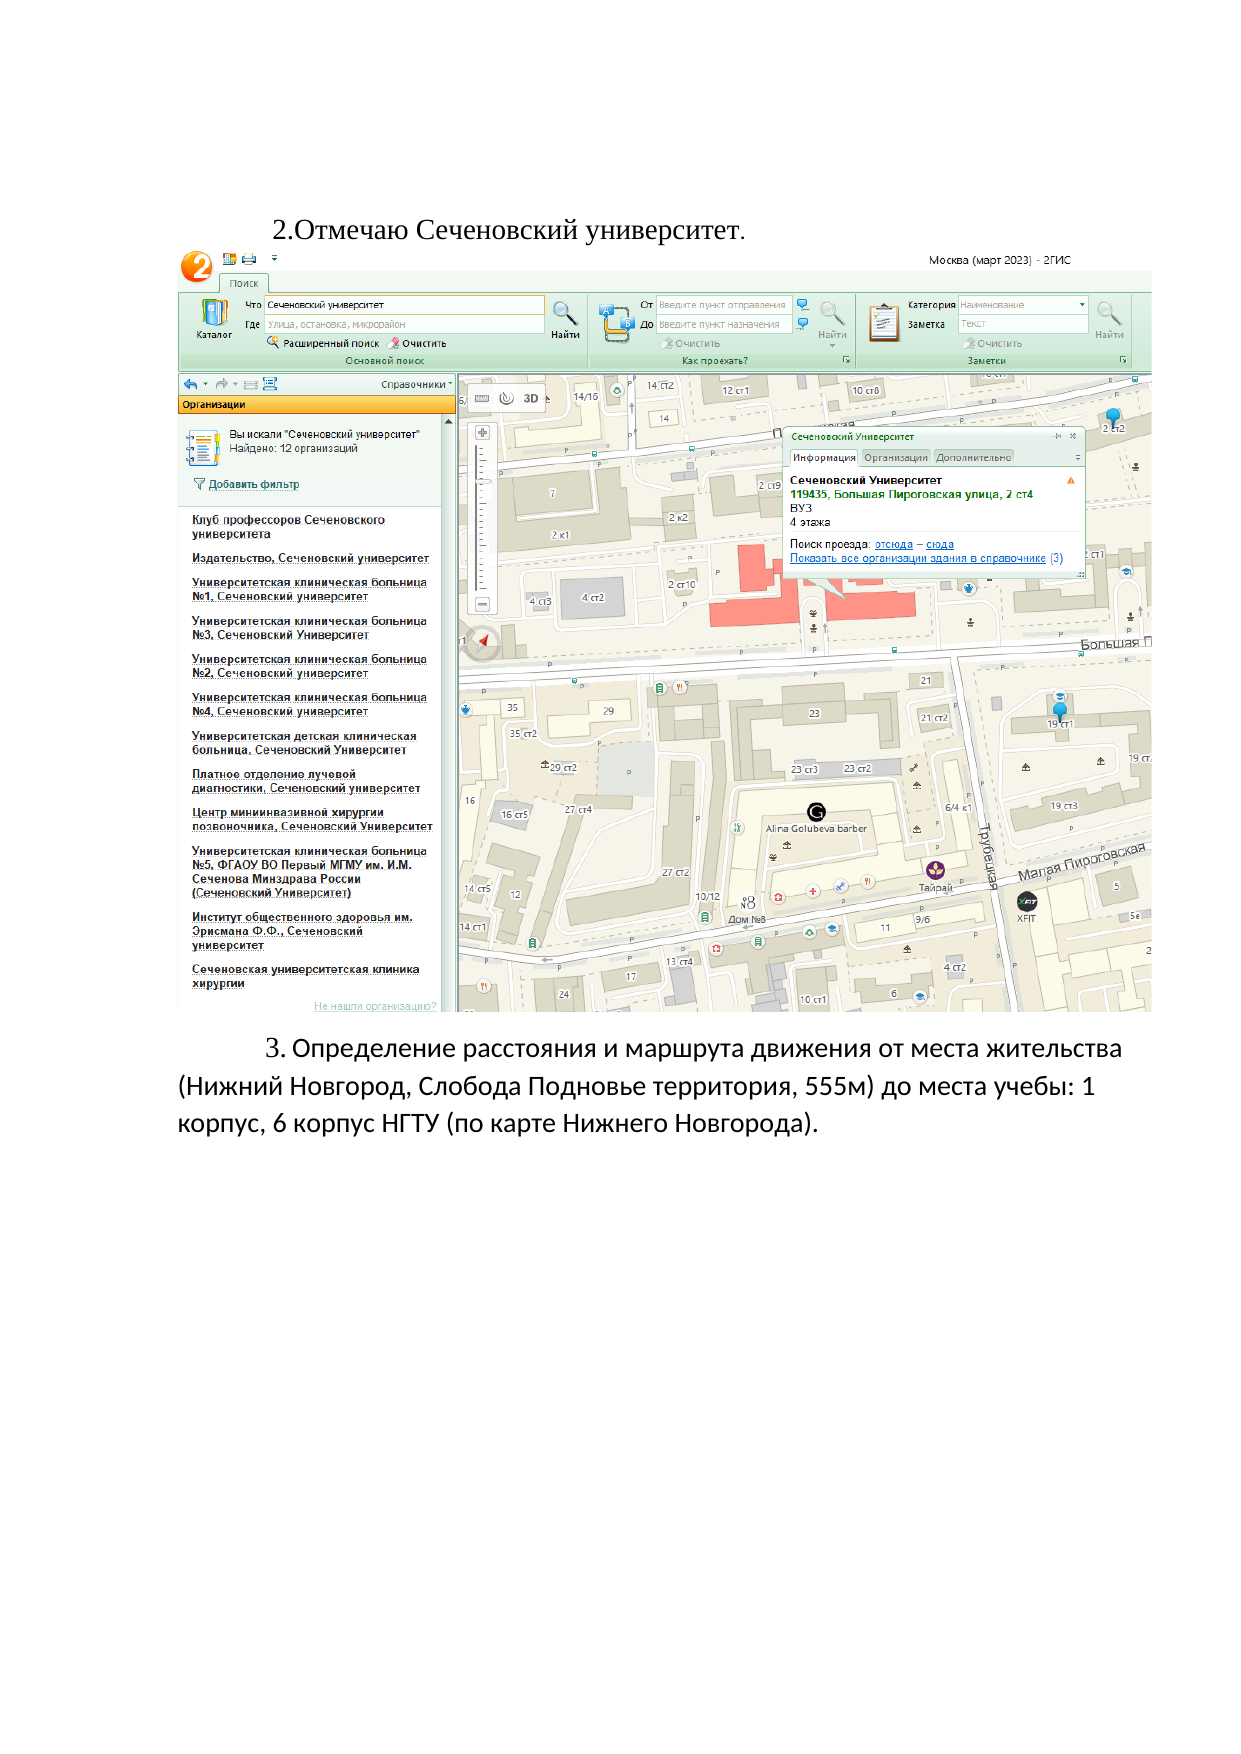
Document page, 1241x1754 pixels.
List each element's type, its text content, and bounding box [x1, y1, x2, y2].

picture [177, 247, 1152, 1012]
text 3. Определение расстояния и маршрута движения от места жительства (Нижний Новгород, Слобода Подновье территория, 555м) до места учебы: 1 корпус, 6 корпус НГТУ (по карте Нижнего Новгорода). [177, 1030, 1152, 1139]
text 2.Отмечаю Сеченовский университет. [177, 212, 1152, 247]
